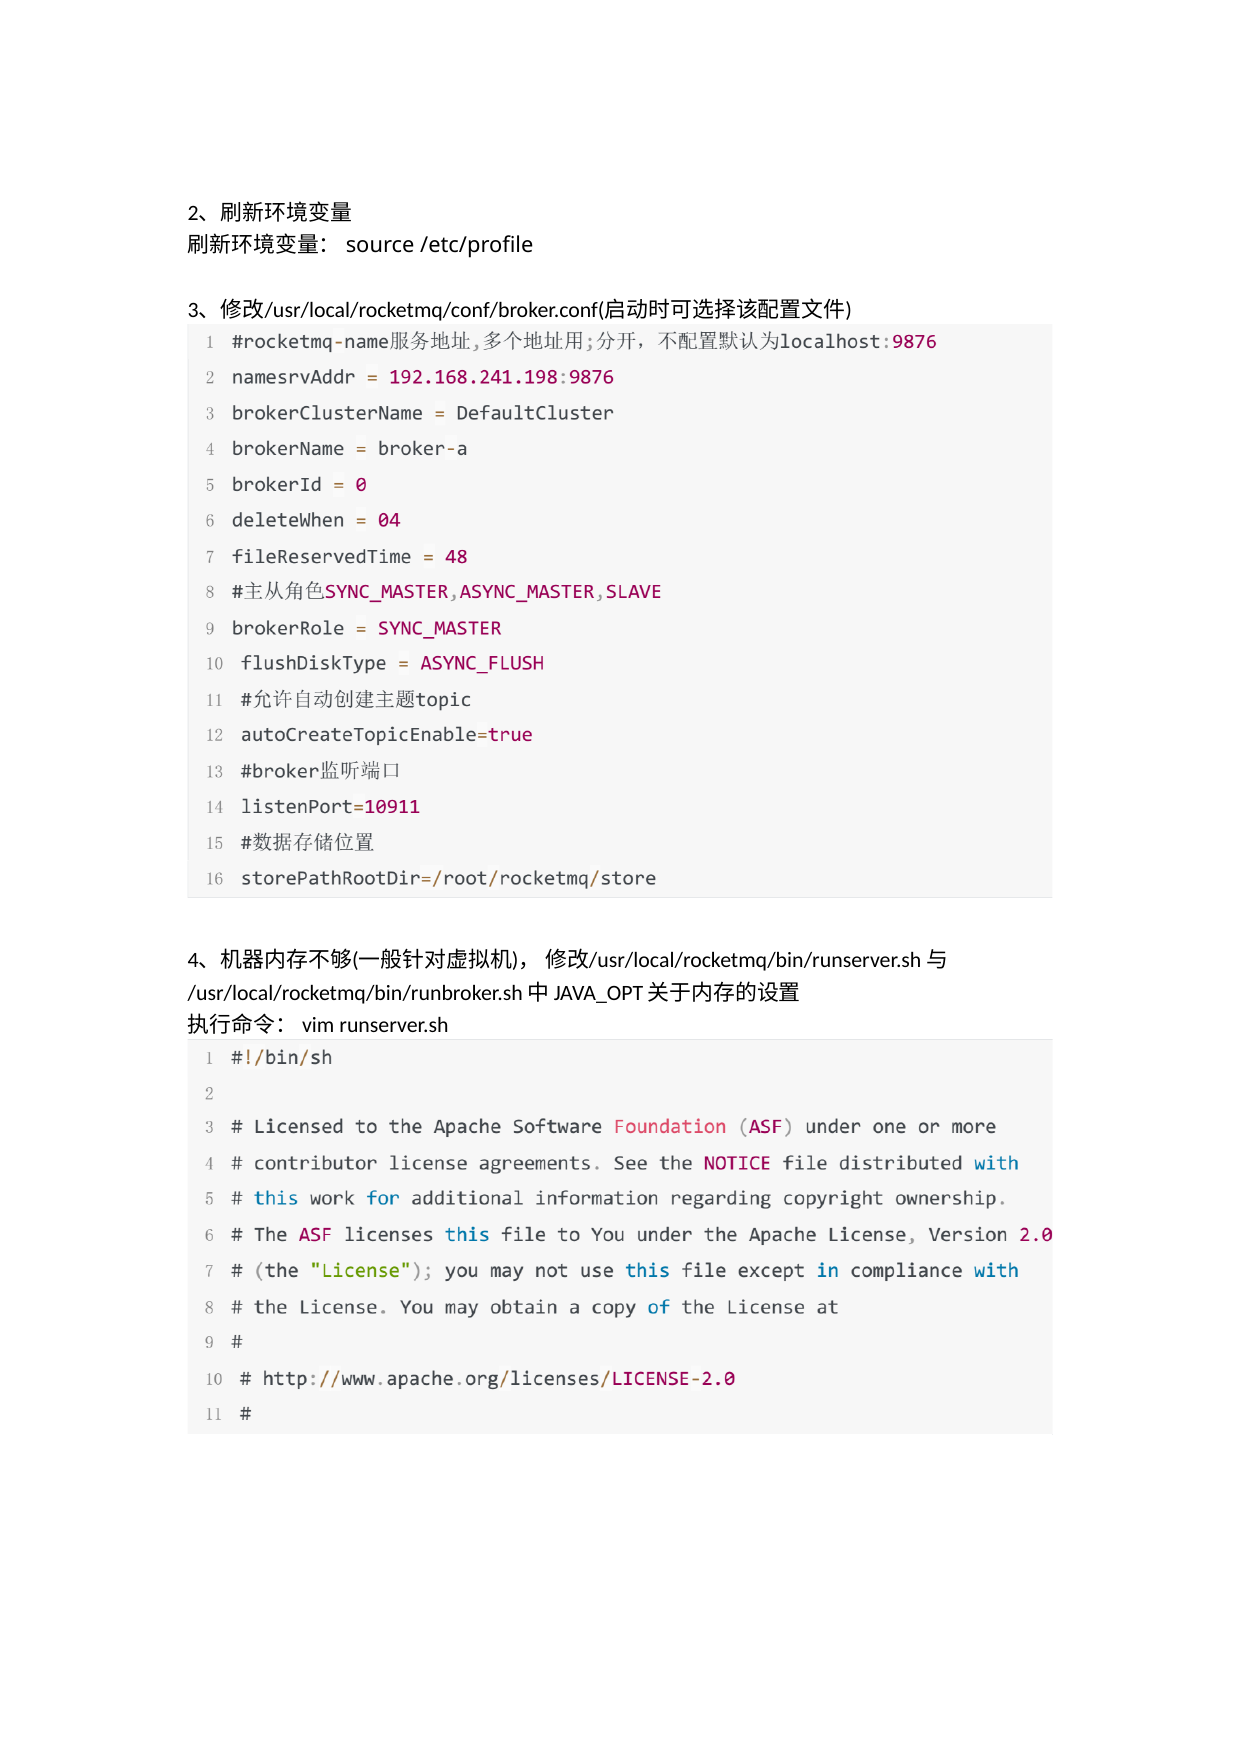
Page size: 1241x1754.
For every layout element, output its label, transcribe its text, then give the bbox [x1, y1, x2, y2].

text 刷新环境变量： source /etc/profile [187, 227, 1053, 259]
picture [187, 324, 1053, 898]
text 2、刷新环境变量 [187, 194, 1053, 227]
text 4、机器内存不够(一般针对虚拟机)， 修改/usr/local/rocketmq/bin/runserver.sh 与 /usr/local/rocketmq/bin/runbroker.sh中JAVA_OPT关于内存的设置 执行命令： vim runserver.sh [187, 942, 1053, 1039]
picture [187, 1039, 1053, 1435]
text 3、修改/usr/local/rocketmq/conf/broker.conf(启动时可选择该配置文件) [187, 292, 1053, 324]
